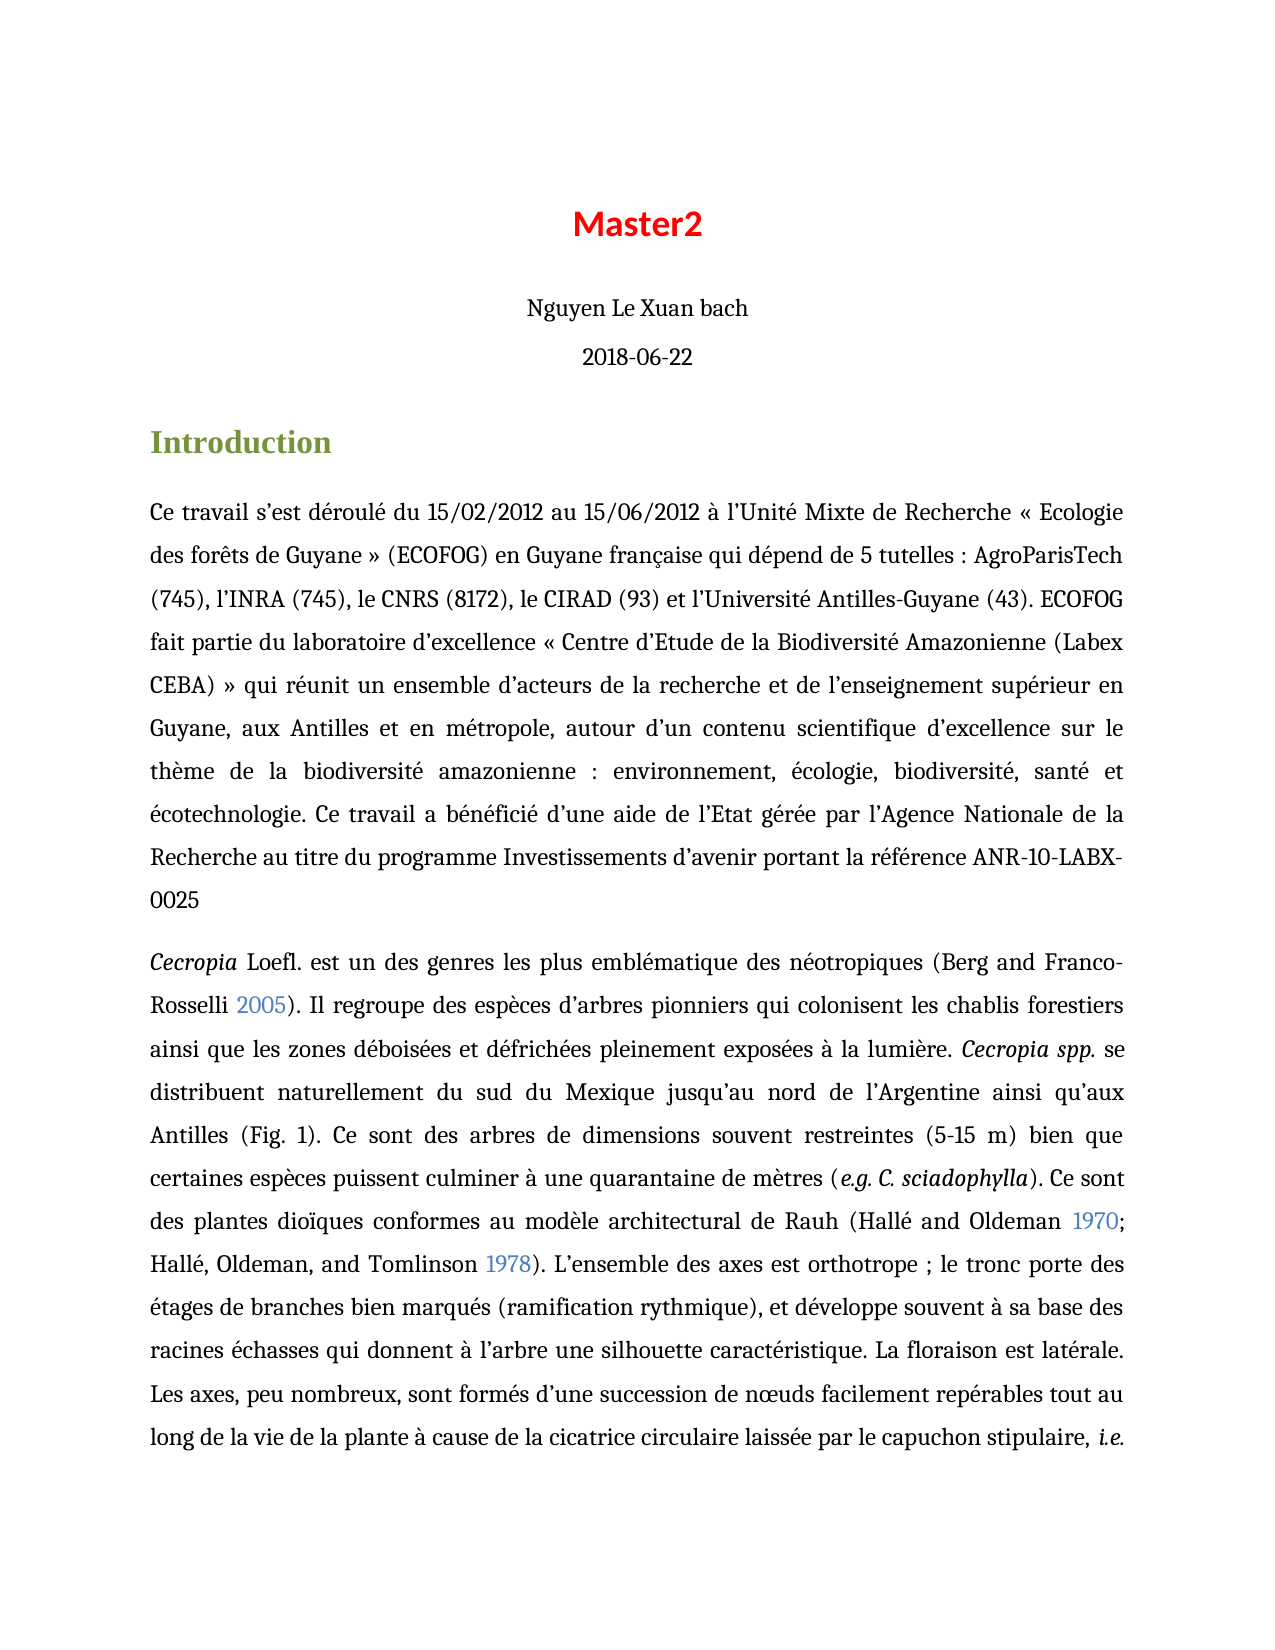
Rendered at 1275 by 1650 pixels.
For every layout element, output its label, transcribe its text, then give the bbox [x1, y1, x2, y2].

subtitle Introduction [150, 422, 1125, 460]
text Ce travail s’est déroulé du 15/02/2012 au 15/06/2012 à l’Unité Mixte de Recherche « Ecologie des forêts de Guyane » (ECOFOG) en Guyane française qui dépend de 5 tutelles : AgroParisTech (745), l’INRA (745), le CNRS (8172), le CIRAD (93) et l’Université Antilles-Guyane (43). ECOFOG fait partie du laboratoire d’excellence « Centre d’Etude de la Biodiversité Amazonienne (Labex CEBA) » qui réunit un ensemble d’acteurs de la recherche et de l’enseignement supérieur en Guyane, aux Antilles et en métropole, autour d’un contenu scientifique d’excellence sur le thème de la biodiversité amazonienne : environnement, écologie, biodiversité, santé et écotechnologie. Ce travail a bénéficié d’une aide de l’Etat gérée par l’Agence Nationale de la Recherche au titre du programme Investissements d’avenir portant la référence ANR-10-LABX-0025 [150, 498, 1125, 915]
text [150, 948, 1125, 1451]
text Nguyen Le Xuan bach [150, 294, 1125, 322]
text 2018-06-22 [150, 343, 1125, 372]
title Master2 [150, 200, 1125, 246]
